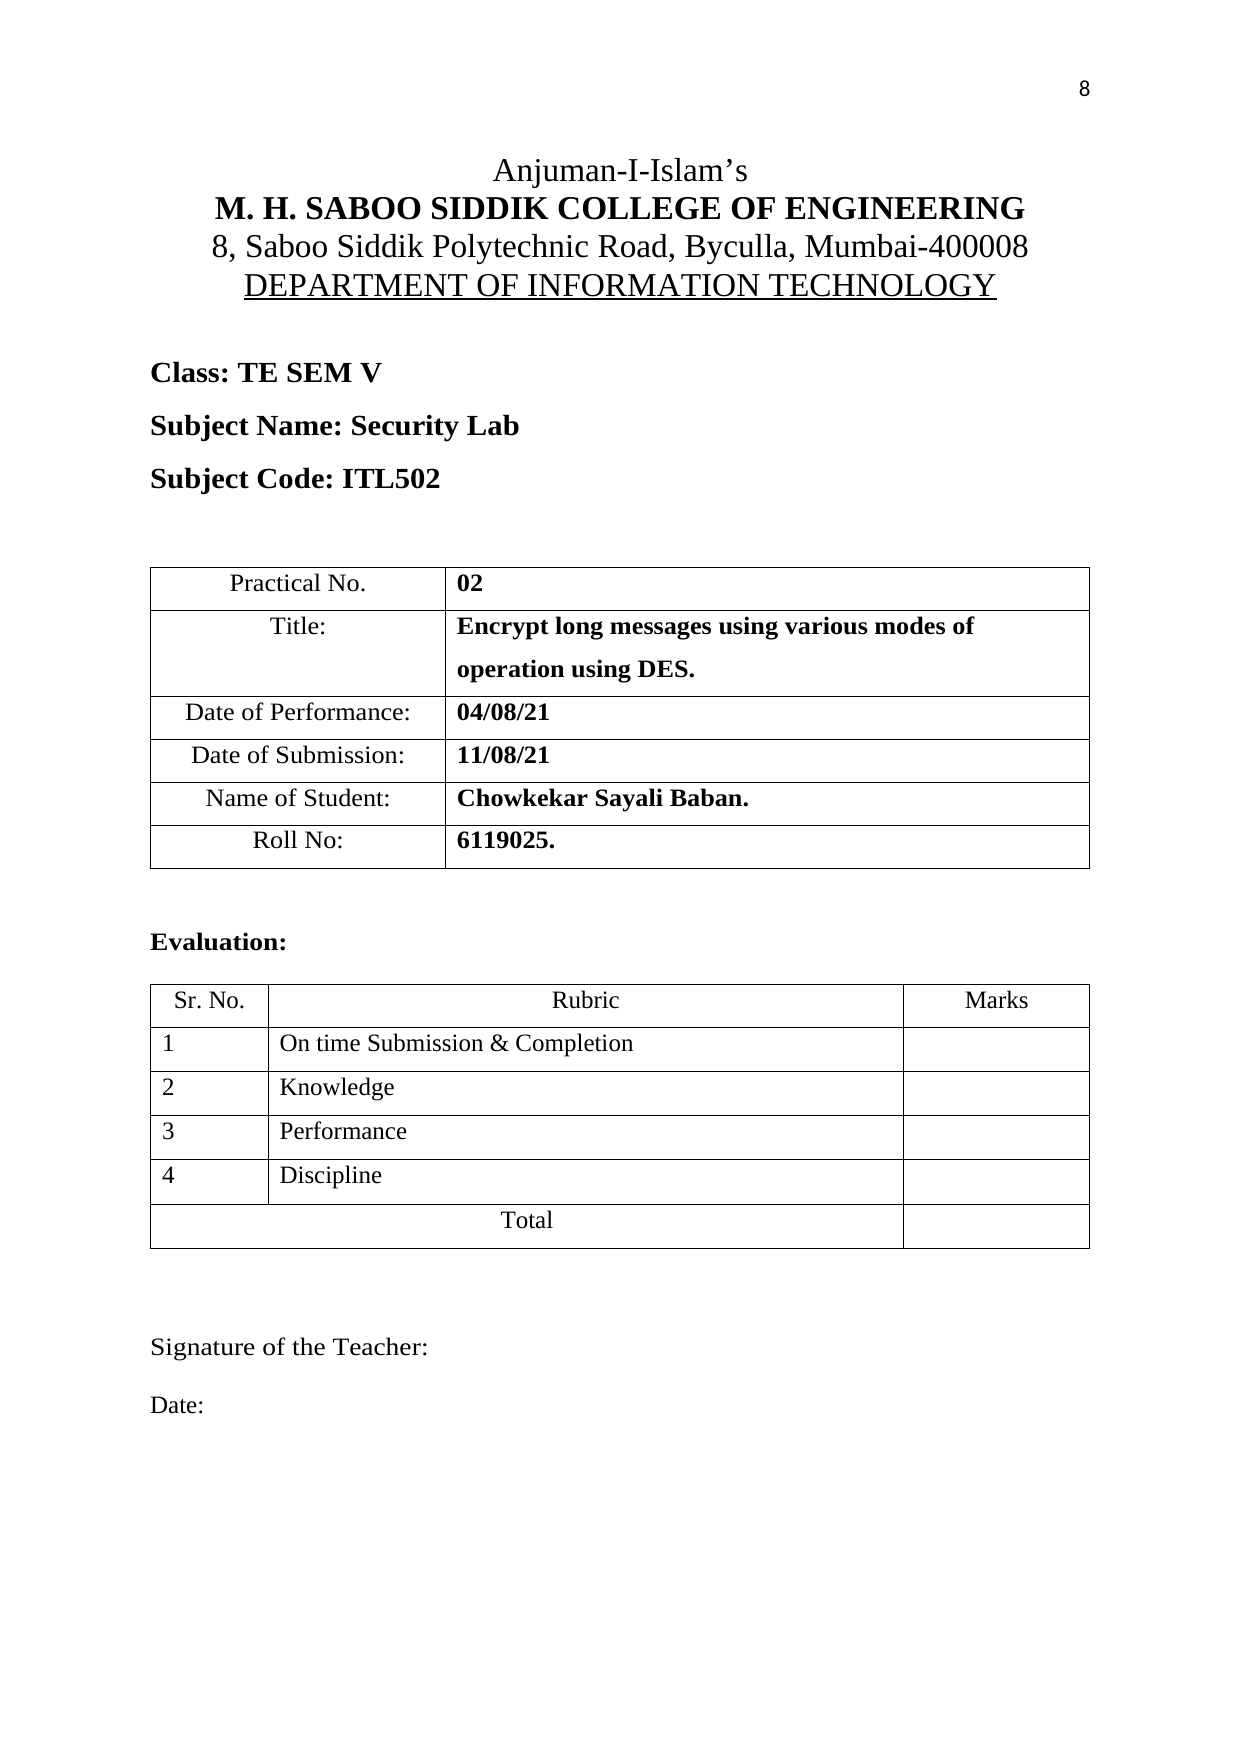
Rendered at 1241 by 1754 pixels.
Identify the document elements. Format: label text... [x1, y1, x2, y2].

text Signature of the Teacher: [150, 1332, 1090, 1361]
table_header Rubric [269, 985, 903, 1027]
table_cell Date of Performance: [151, 697, 445, 739]
table_cell 11/08/21 [446, 740, 1089, 782]
table_cell Chowkekar Sayali Baban. [446, 783, 1089, 824]
table_cell 4 [151, 1160, 268, 1203]
text 8, Saboo Siddik Polytechnic Road, Byculla, Mumbai-400008 [150, 227, 1090, 265]
table_cell [904, 1160, 1089, 1203]
text DEPARTMENT OF INFORMATION TECHNOLOGY [150, 265, 1090, 303]
table_cell [904, 1028, 1089, 1071]
table_cell Title: [151, 611, 445, 696]
table_cell Date of Submission: [151, 740, 445, 782]
text Class: TE SEM V [150, 356, 1090, 389]
table_cell Discipline [269, 1160, 903, 1203]
table_cell [904, 1072, 1089, 1115]
text Subject Code: ITL502 [150, 461, 1090, 495]
table_header Sr. No. [151, 985, 268, 1027]
text Anjuman-I-Islam’s [150, 150, 1090, 188]
table_cell 04/08/21 [446, 697, 1089, 739]
table_cell On time Submission & Completion [269, 1028, 903, 1071]
table_header Marks [904, 985, 1089, 1027]
text Subject Name: Security Lab [150, 408, 1090, 442]
text M. H. SABOO SIDDIK COLLEGE OF ENGINEERING [150, 188, 1090, 227]
table_cell Name of Student: [151, 783, 445, 824]
table_cell Total [151, 1205, 903, 1247]
text Date: [150, 1390, 1090, 1418]
table_header 02 [446, 568, 1089, 610]
table_cell 2 [151, 1072, 268, 1115]
table_cell 6119025. [446, 826, 1089, 867]
table_cell [904, 1205, 1089, 1247]
table_cell [904, 1116, 1089, 1159]
table_header Practical No. [151, 568, 445, 610]
table_cell Encrypt long messages using various modes of operation using DES. [446, 611, 1089, 696]
table_cell Knowledge [269, 1072, 903, 1115]
table_cell 3 [151, 1116, 268, 1159]
table_cell Performance [269, 1116, 903, 1159]
table_cell 1 [151, 1028, 268, 1071]
table_cell Roll No: [151, 826, 445, 867]
text Evaluation: [150, 927, 1090, 956]
